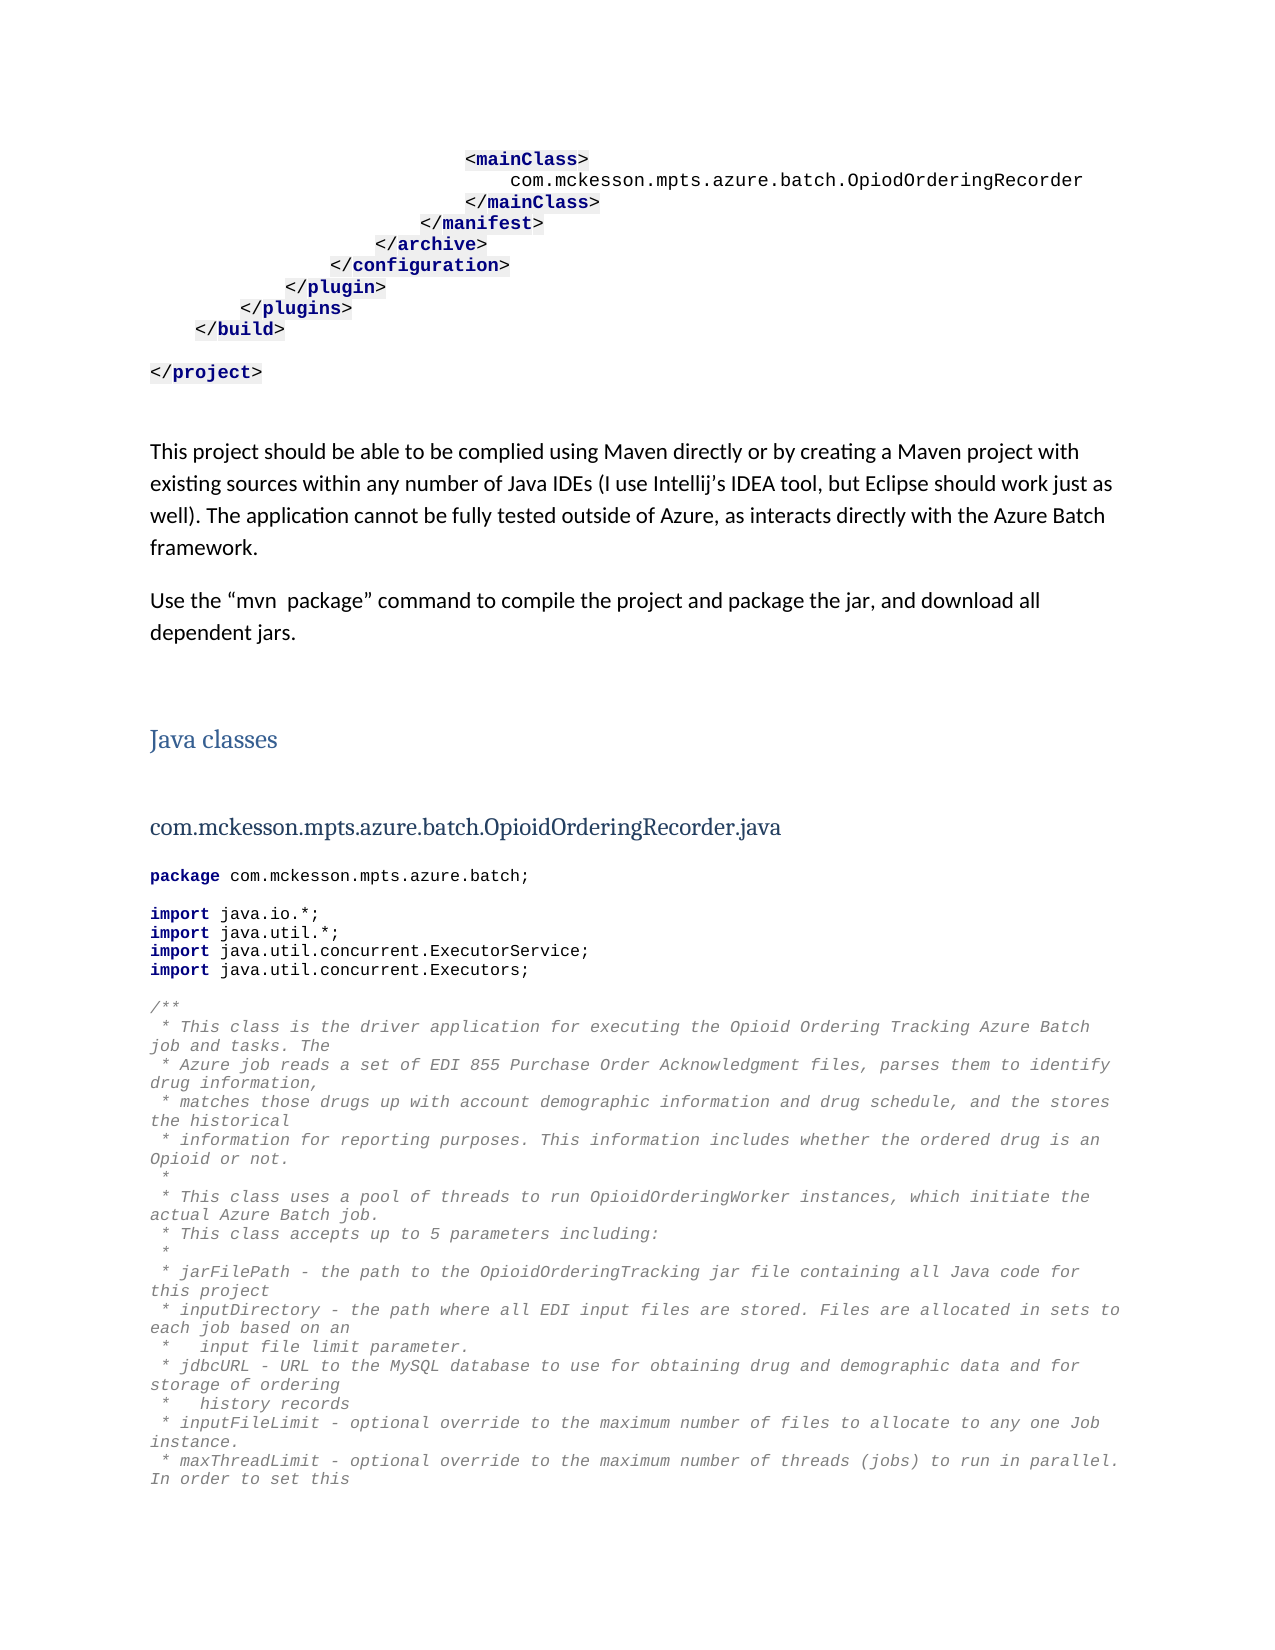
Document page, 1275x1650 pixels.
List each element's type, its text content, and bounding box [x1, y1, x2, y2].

text This project should be able to be complied using Maven directly or by creating a Maven project with existing sources within any number of Java IDEs (I use Intellij’s IDEA tool, but Eclipse should work just as well). The application cannot be fully tested outside of Azure, as interacts directly with the Azure Batch framework. [150, 437, 1125, 561]
subtitle Java classes [150, 724, 1125, 756]
text Use the “mvn package” command to compile the project and package the jar, and download all dependent jars. [150, 586, 1125, 647]
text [150, 150, 1125, 384]
subtitle com.mckesson.mpts.azure.batch.OpioidOrderingRecorder.java [150, 813, 1125, 842]
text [150, 868, 1125, 1490]
